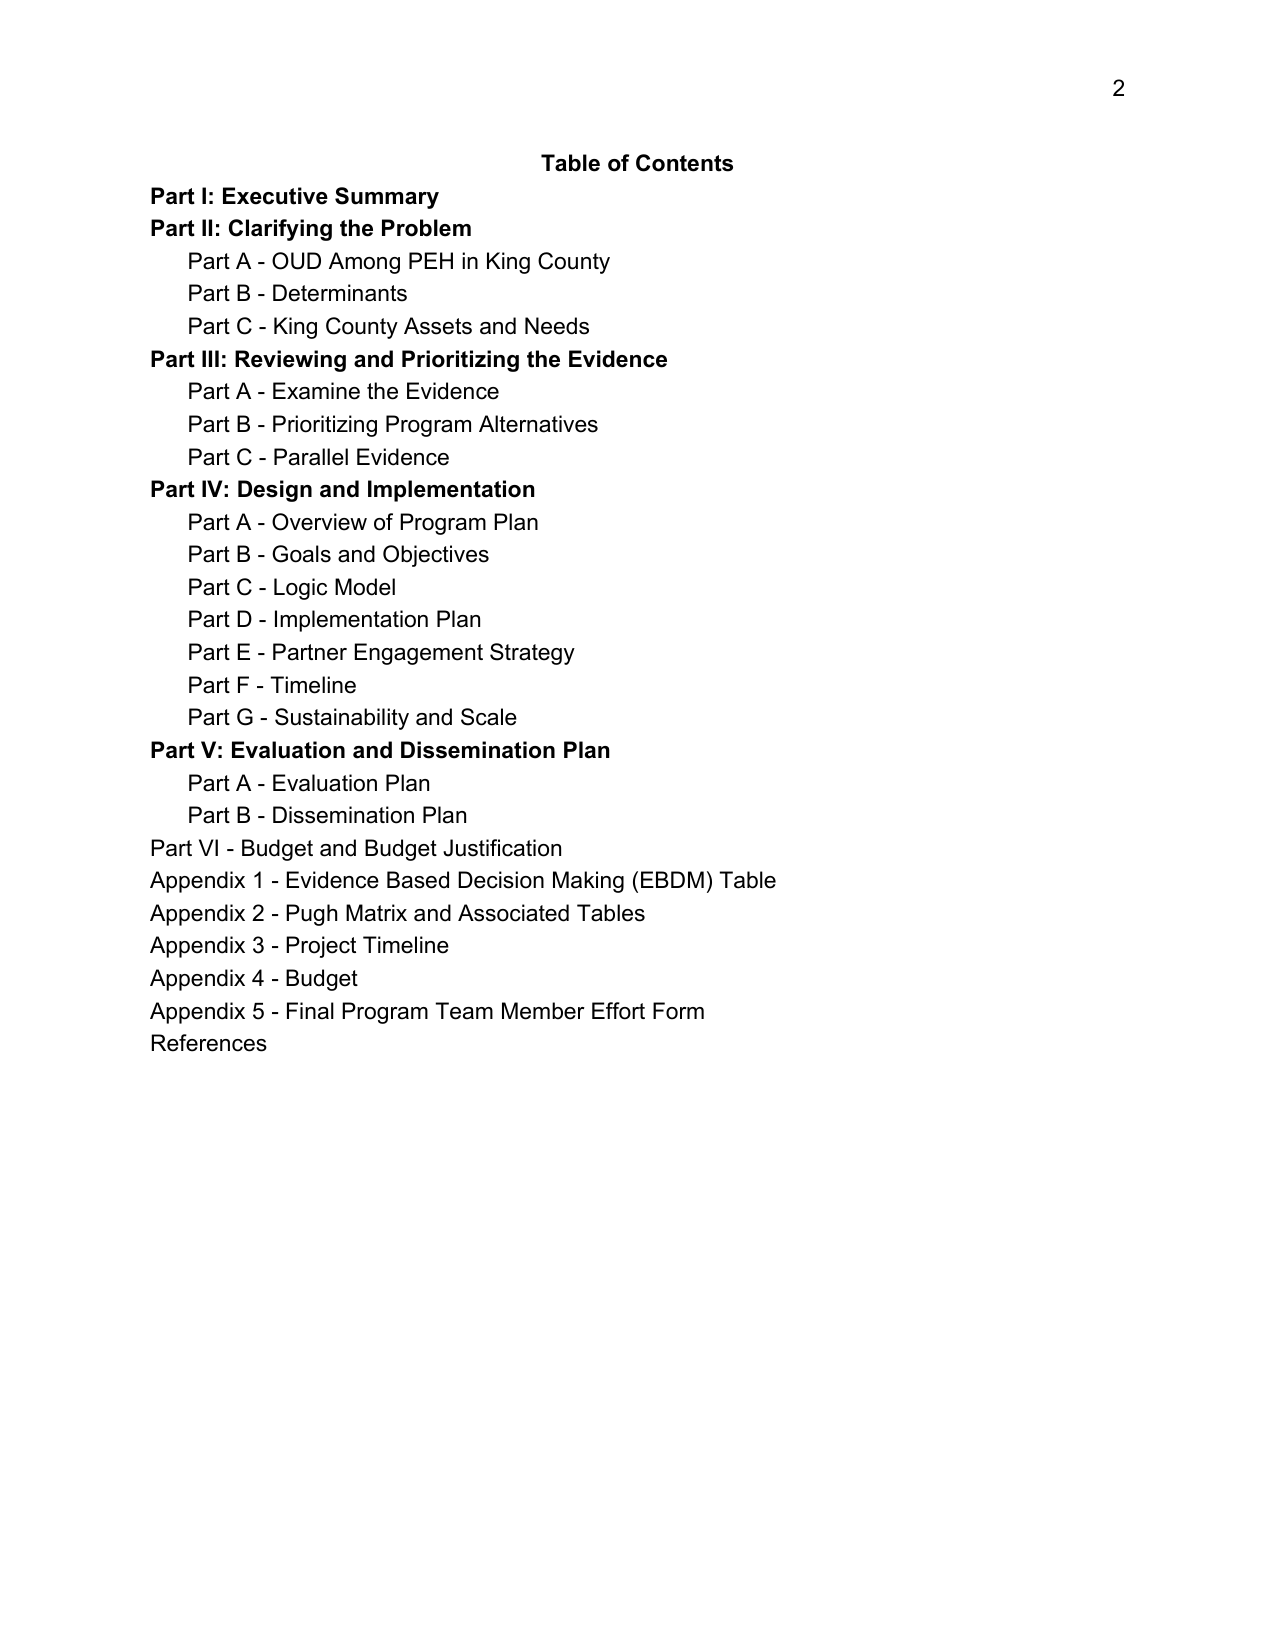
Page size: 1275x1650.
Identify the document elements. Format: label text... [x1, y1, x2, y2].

text Table of Contents [150, 150, 1125, 176]
